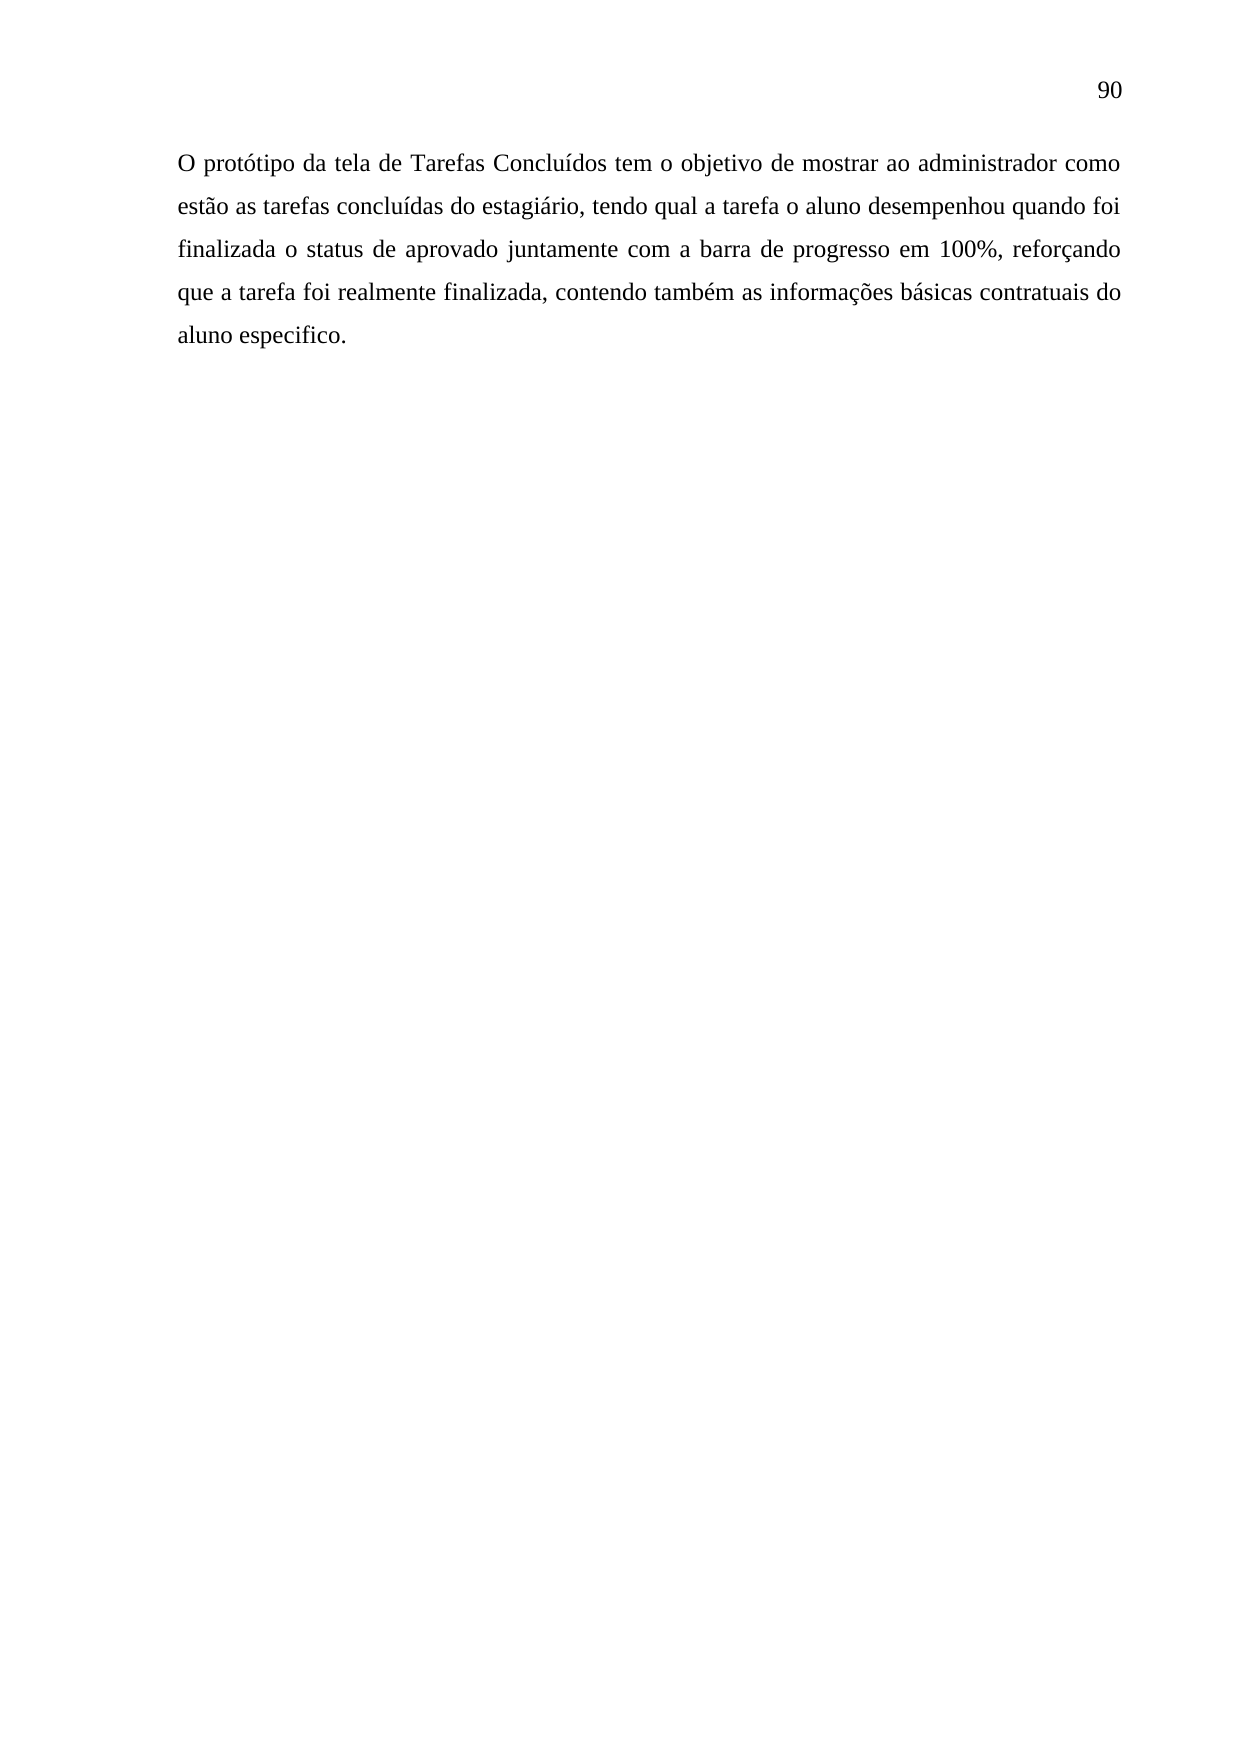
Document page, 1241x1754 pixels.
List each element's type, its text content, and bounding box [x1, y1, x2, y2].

text O protótipo da tela de Tarefas Concluídos tem o objetivo de mostrar ao administrador como estão as tarefas concluídas do estagiário, tendo qual a tarefa o aluno desempenhou quando foi finalizada o status de aprovado juntamente com a barra de progresso em 100%, reforçando que a tarefa foi realmente finalizada, contendo também as informações básicas contratuais do aluno especifico. [177, 148, 1122, 349]
